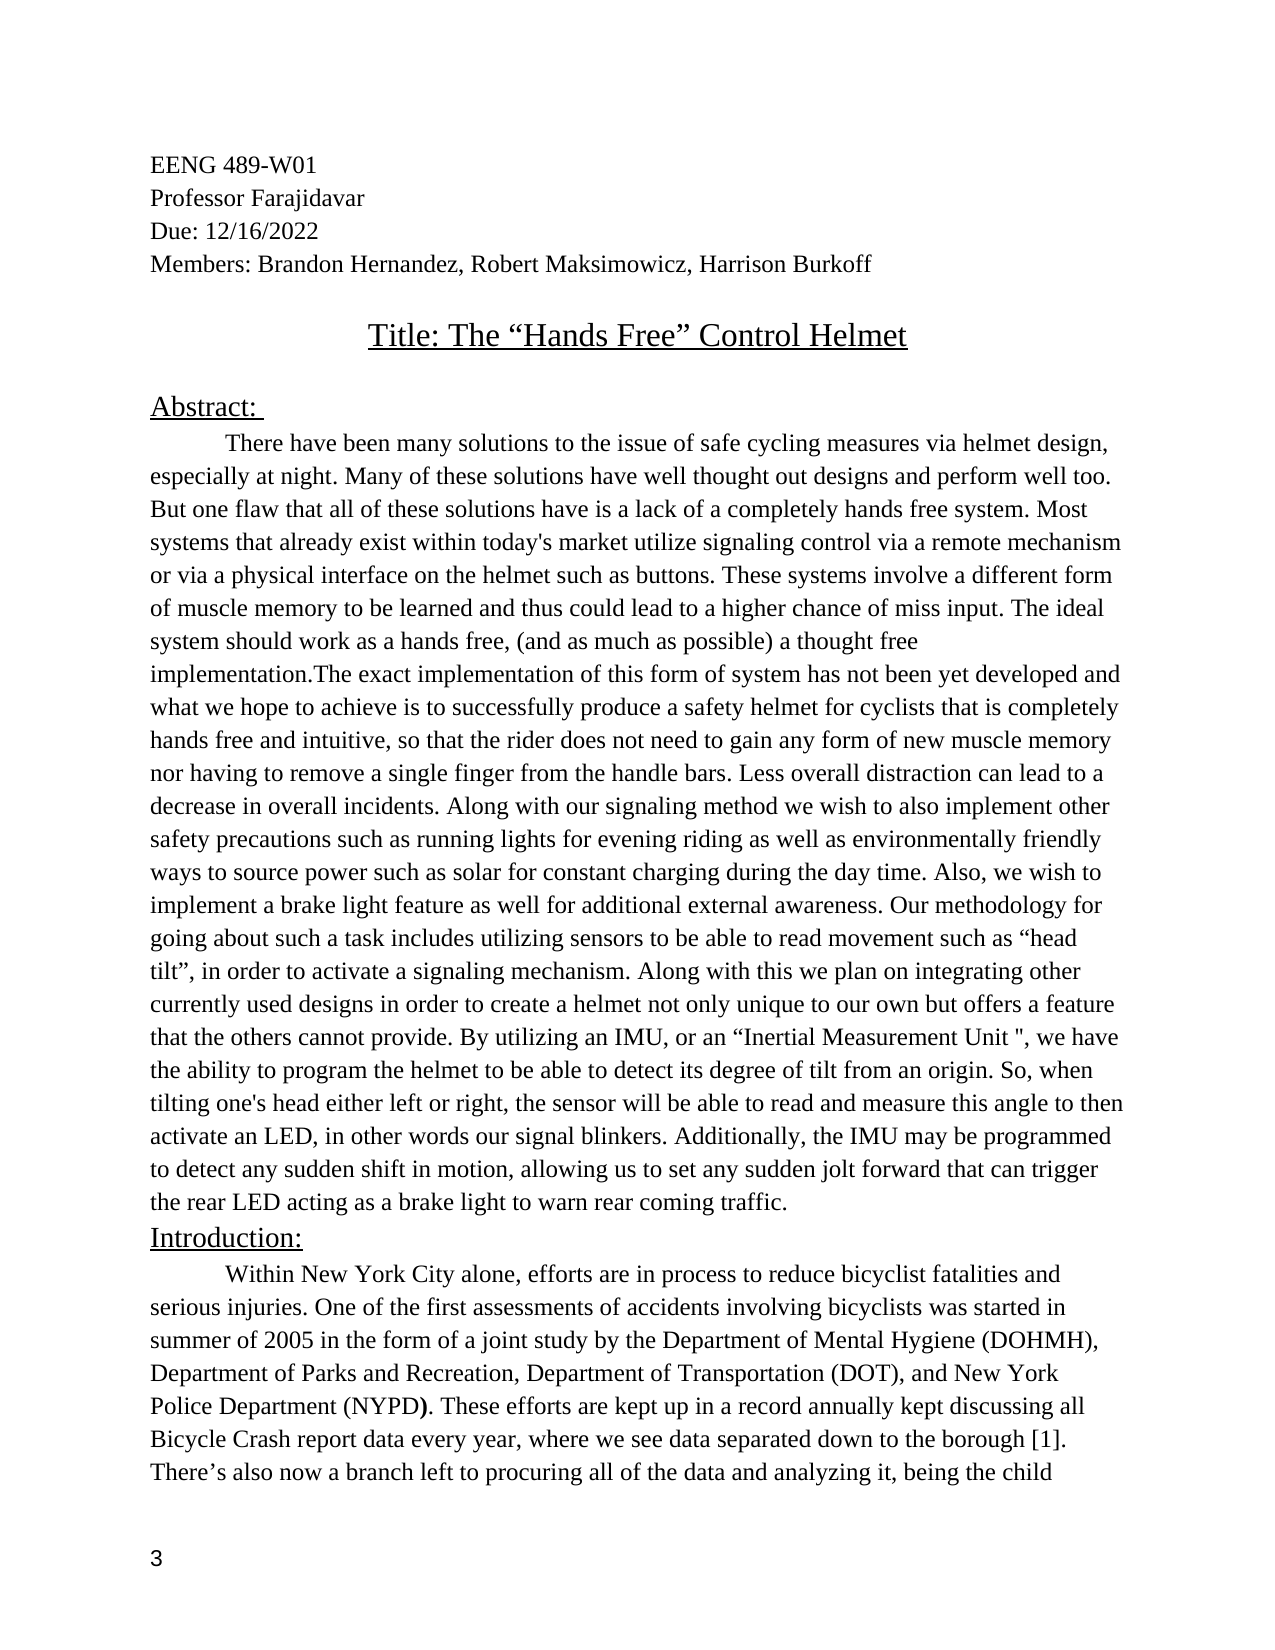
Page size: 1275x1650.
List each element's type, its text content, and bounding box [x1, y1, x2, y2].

text Members: Brandon Hernandez, Robert Maksimowicz, Harrison Burkoff [150, 249, 1125, 278]
text Due: 12/16/2022 [150, 216, 1125, 245]
text Title: The “Hands Free” Control Helmet [150, 315, 1125, 353]
text EENG 489-W01 [150, 150, 1125, 179]
text Abstract: [150, 389, 1125, 423]
text Professor Farajidavar [150, 183, 1125, 212]
text There have been many solutions to the issue of safe cycling measures via helmet design, especially at night. Many of these solutions have well thought out designs and perform well too. But one flaw that all of these solutions have is a lack of a completely hands free system. Most systems that already exist within today's market utilize signaling control via a remote mechanism or via a physical interface on the helmet such as buttons. These systems involve a different form of muscle memory to be learned and thus could lead to a higher chance of miss input. The ideal system should work as a hands free, (and as much as possible) a thought free implementation.The exact implementation of this form of system has not been yet developed and what we hope to achieve is to successfully produce a safety helmet for cyclists that is completely hands free and intuitive, so that the rider does not need to gain any form of new muscle memory nor having to remove a single finger from the handle bars. Less overall distraction can lead to a decrease in overall incidents. Along with our signaling method we wish to also implement other safety precautions such as running lights for evening riding as well as environmentally friendly ways to source power such as solar for constant charging during the day time. Also, we wish to implement a brake light feature as well for additional external awareness. Our methodology for going about such a task includes utilizing sensors to be able to read movement such as “head tilt”, in order to activate a signaling mechanism. Along with this we plan on integrating other currently used designs in order to create a helmet not only unique to our own but offers a feature that the others cannot provide. By utilizing an IMU, or an “Inertial Measurement Unit '', we have the ability to program the helmet to be able to detect its degree of tilt from an origin. So, when tilting one's head either left or right, the sensor will be able to read and measure this angle to then activate an LED, in other words our signal blinkers. Additionally, the IMU may be programmed to detect any sudden shift in motion, allowing us to set any sudden jolt forward that can trigger the rear LED acting as a brake light to warn rear coming traffic. [150, 428, 1125, 1216]
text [150, 1259, 1125, 1486]
text Introduction: [150, 1220, 1125, 1254]
